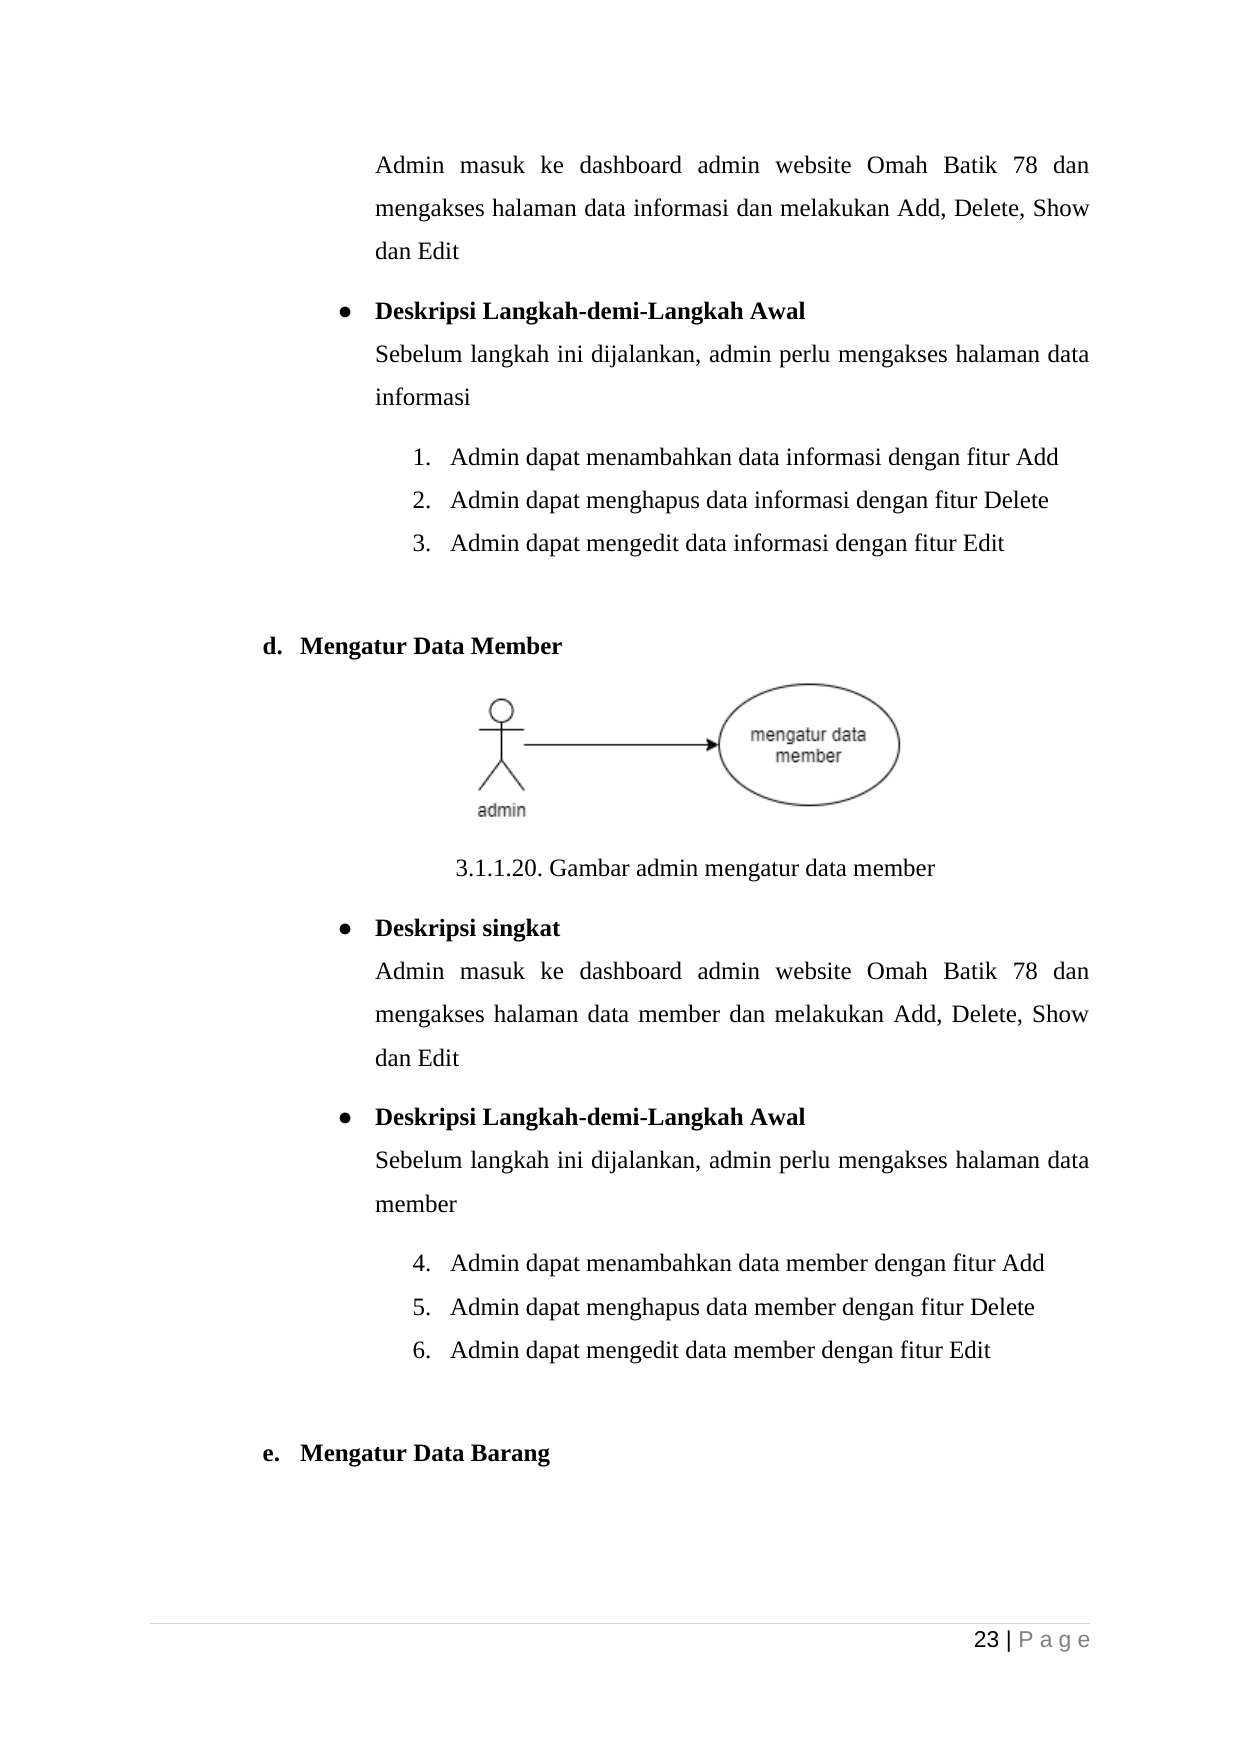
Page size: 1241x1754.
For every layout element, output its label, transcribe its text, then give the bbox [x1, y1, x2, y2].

list Deskripsi Langkah-demi-Langkah Awal [337, 1102, 1090, 1131]
text Sebelum langkah ini dijalankan, admin perlu mengakses halaman data informasi [375, 339, 1090, 411]
text Sebelum langkah ini dijalankan, admin perlu mengakses halaman data member [375, 1146, 1090, 1217]
list Mengatur Data Member [262, 631, 1090, 660]
list Admin dapat menghapus data informasi dengan fitur Delete [412, 485, 1090, 514]
list Admin dapat menambahkan data member dengan fitur Add [412, 1248, 1090, 1277]
list Admin dapat mengedit data informasi dengan fitur Edit [412, 528, 1090, 557]
list Deskripsi singkat [337, 913, 1090, 942]
picture [477, 674, 914, 823]
text Admin masuk ke dashboard admin website Omah Batik 78 dan mengakses halaman data member dan melakukan Add, Delete, Show dan Edit [375, 956, 1090, 1071]
list Deskripsi Langkah-demi-Langkah Awal [337, 296, 1090, 325]
list Admin dapat menambahkan data informasi dengan fitur Add [412, 442, 1090, 471]
list Admin dapat mengedit data member dengan fitur Edit [412, 1335, 1090, 1363]
text Admin masuk ke dashboard admin website Omah Batik 78 dan mengakses halaman data informasi dan melakukan Add, Delete, Show dan Edit [375, 150, 1090, 265]
list Mengatur Data Barang [262, 1438, 1090, 1466]
list Admin dapat menghapus data member dengan fitur Delete [412, 1292, 1090, 1320]
text 3.1.1.20. Gambar admin mengatur data member [300, 853, 1090, 882]
